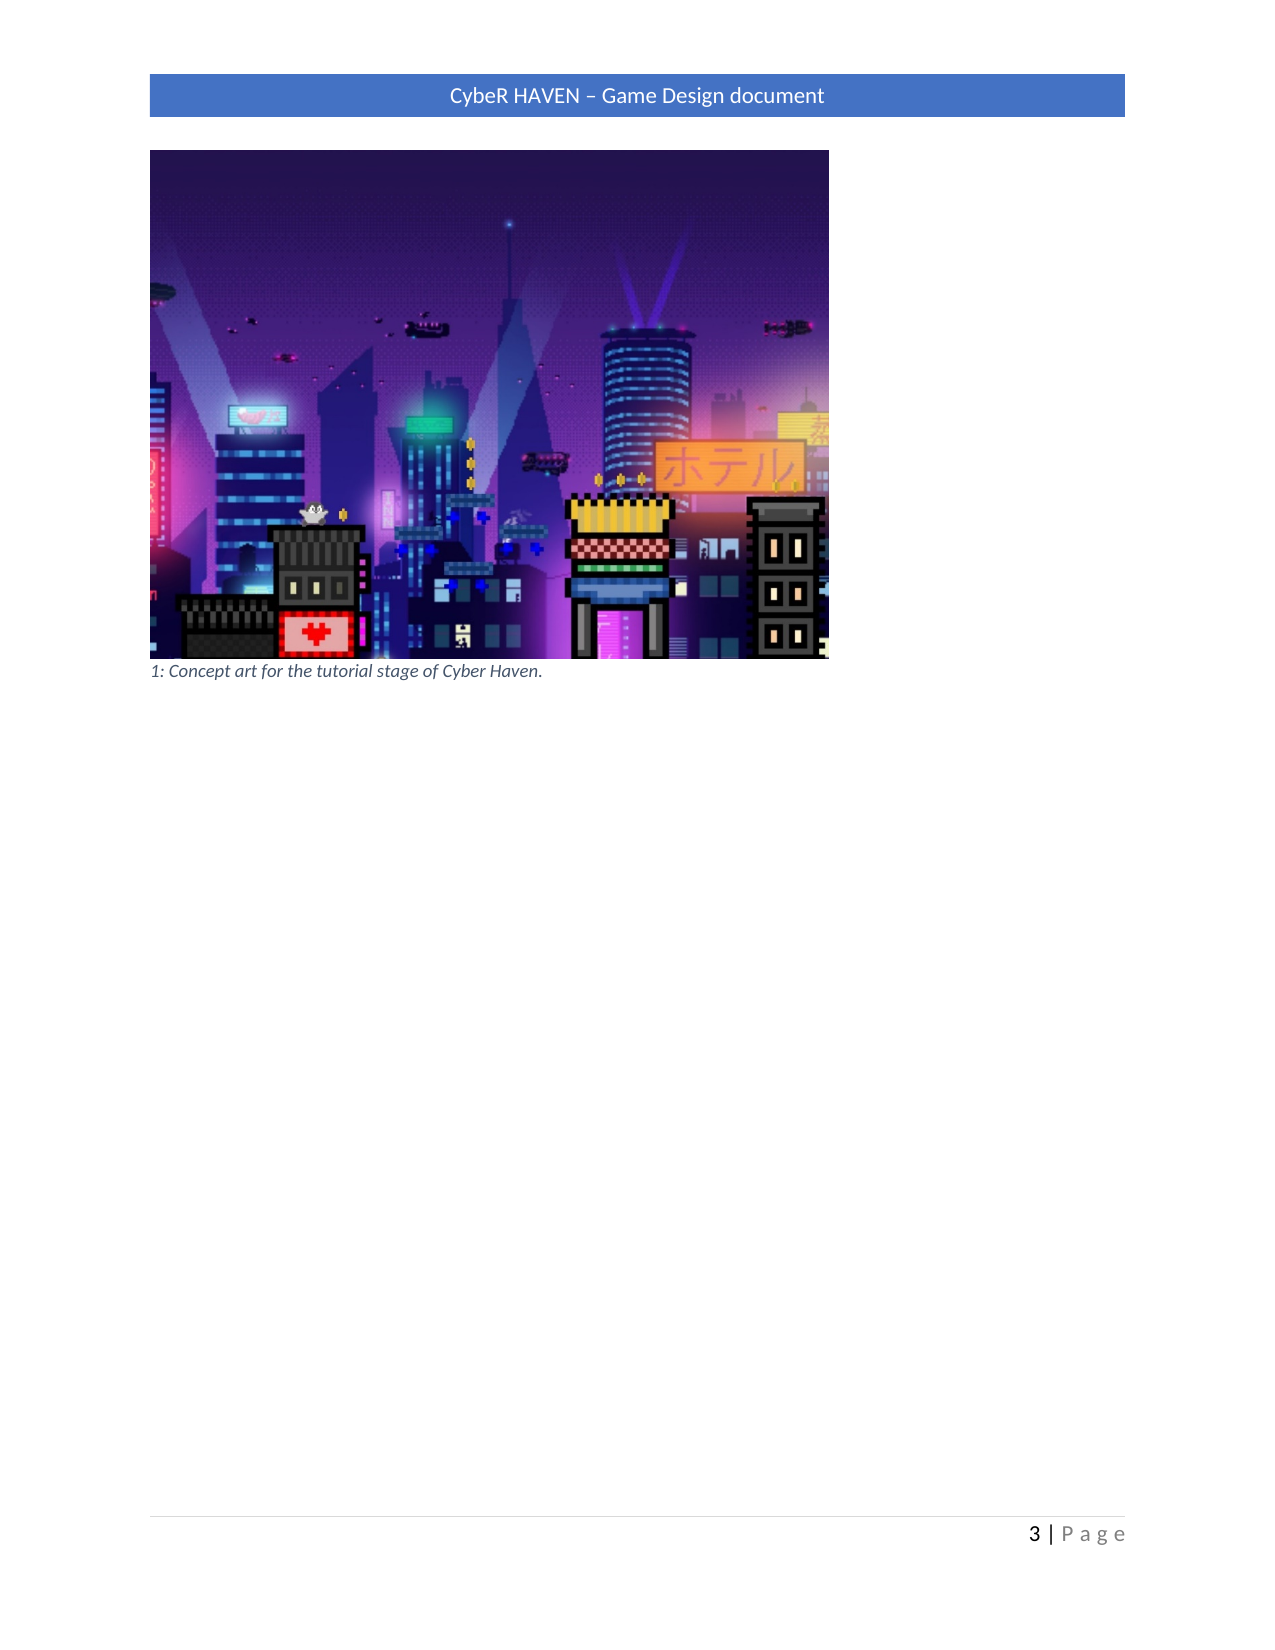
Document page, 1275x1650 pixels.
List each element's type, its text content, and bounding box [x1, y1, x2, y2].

text : Concept art for the tutorial stage of Cyber Haven. [150, 659, 1125, 682]
picture [150, 150, 829, 659]
